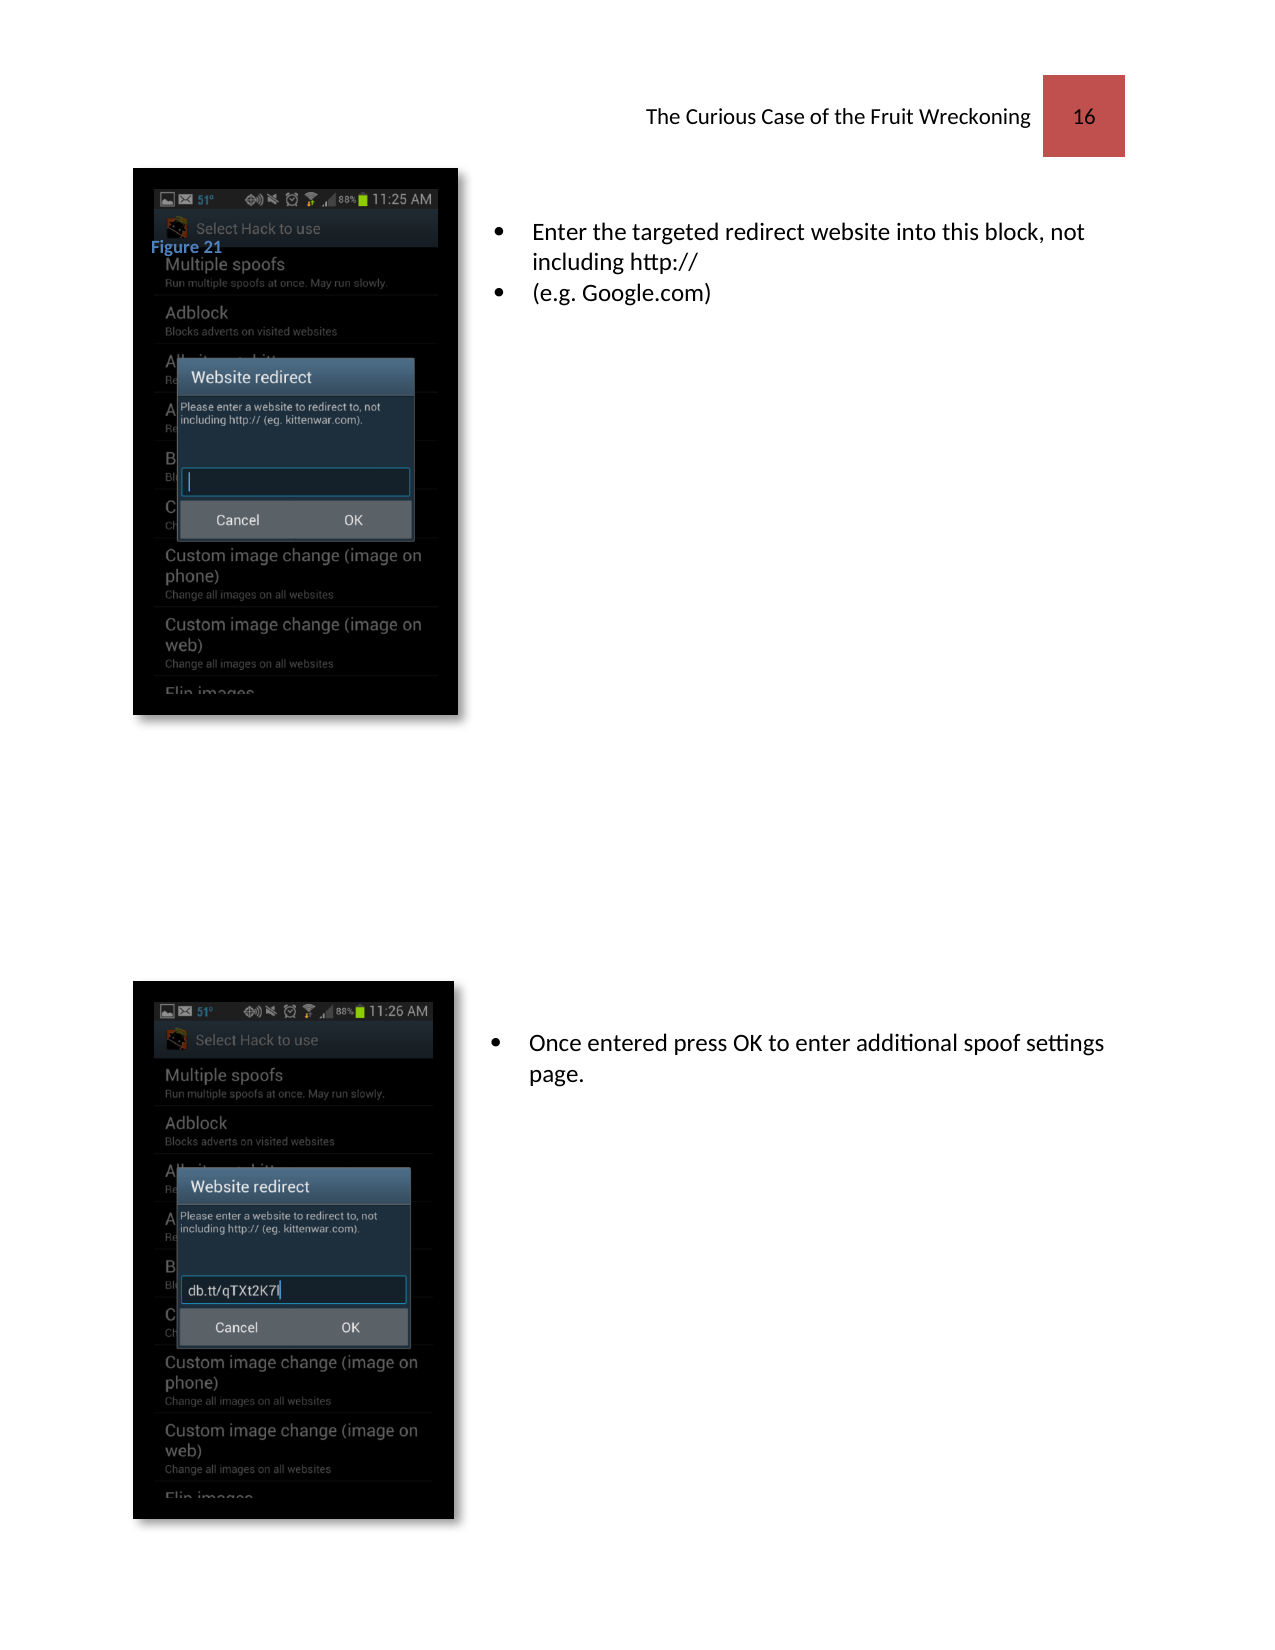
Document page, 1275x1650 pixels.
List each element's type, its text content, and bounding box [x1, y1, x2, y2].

picture [154, 189, 438, 694]
list Enter the targeted redirect website into this block, not including http:// [471, 216, 1125, 277]
list Once entered press OK to enter additional spoof settings page. [468, 1027, 1125, 1088]
list (e.g. Google.com) [471, 277, 1125, 308]
picture [154, 1002, 433, 1498]
